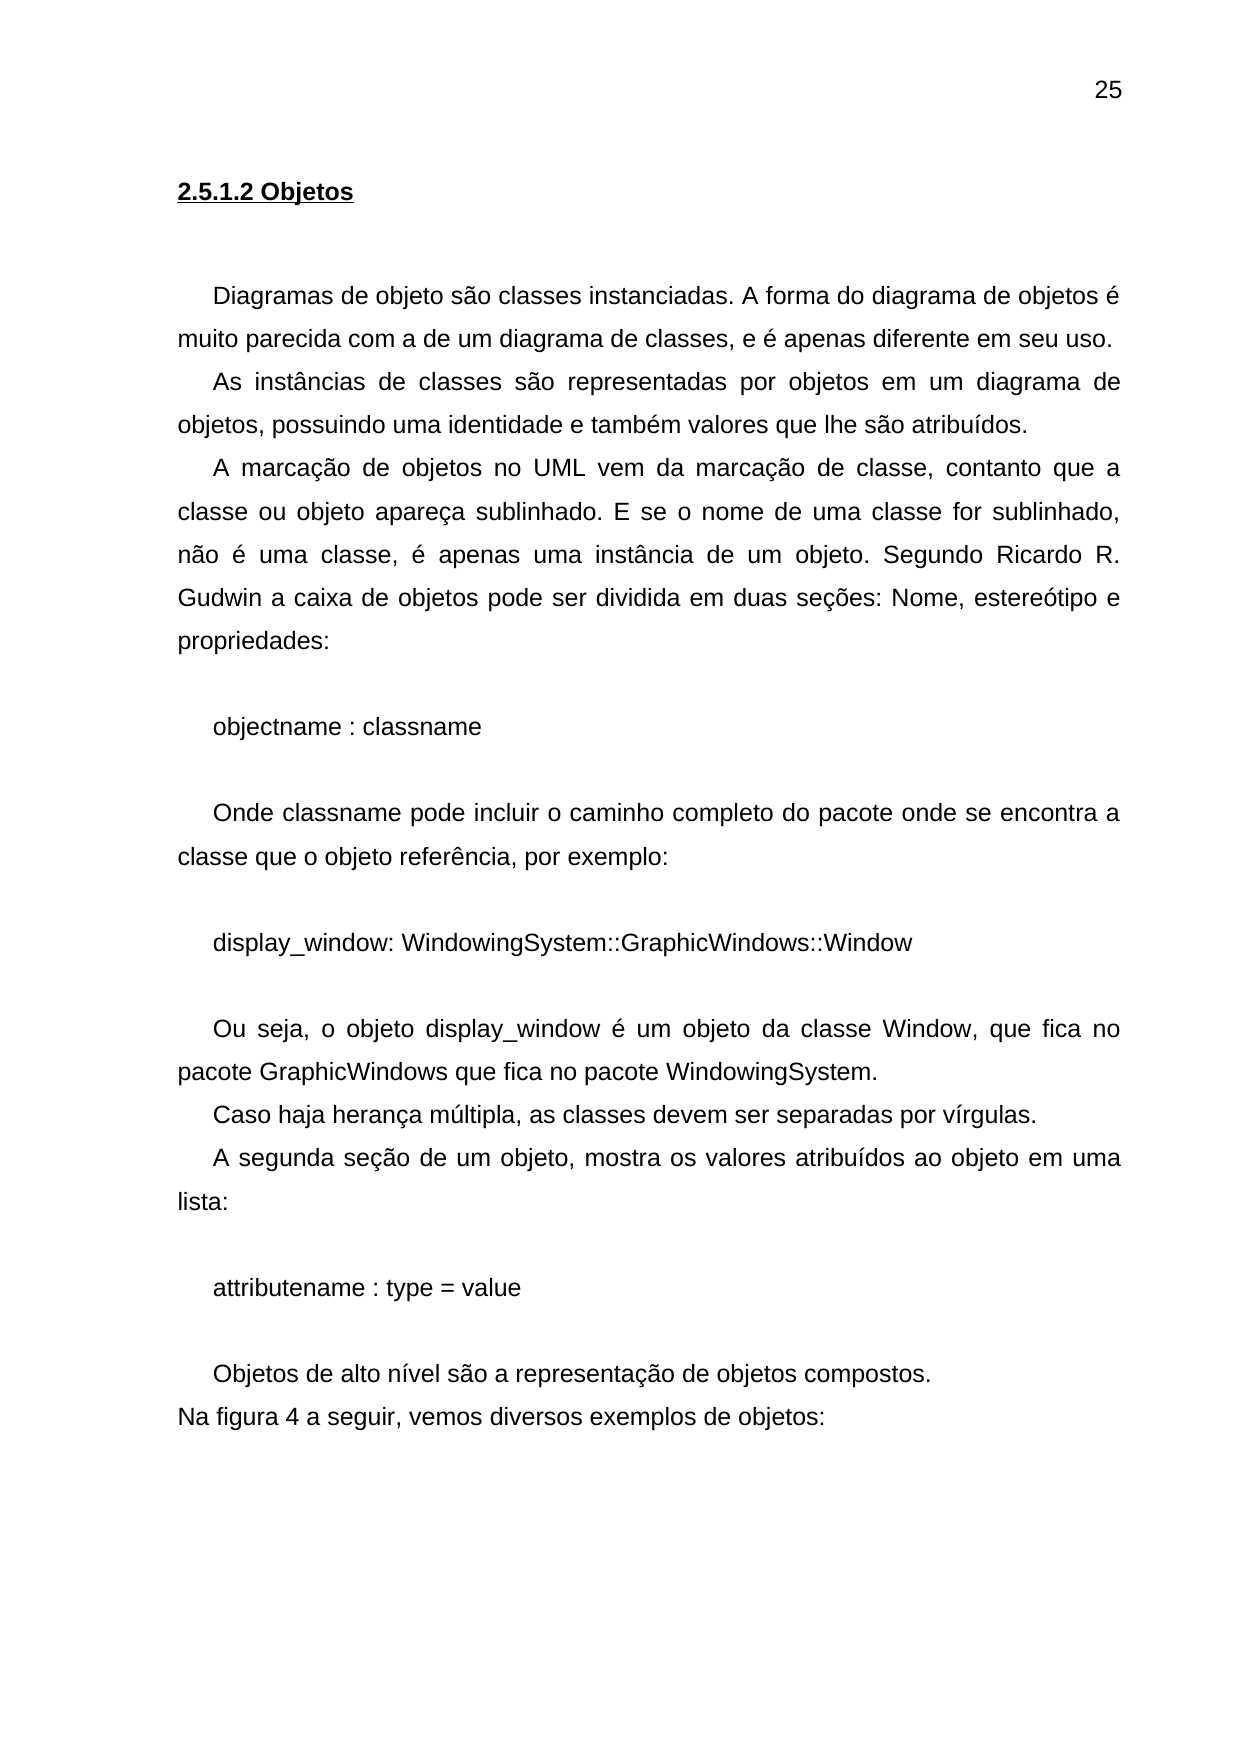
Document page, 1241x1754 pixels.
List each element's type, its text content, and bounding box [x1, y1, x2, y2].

text Na figura 4 a seguir, vemos diversos exemplos de objetos: [177, 1402, 1122, 1431]
subtitle 2.5.1.2 Objetos [177, 177, 1122, 206]
text Ou seja, o objeto display_window é um objeto da classe Window, que fica no pacote GraphicWindows que fica no pacote WindowingSystem. [177, 1014, 1122, 1086]
text Caso haja herança múltipla, as classes devem ser separadas por vírgulas. [177, 1100, 1122, 1129]
text display_window: WindowingSystem::GraphicWindows::Window [177, 928, 1122, 957]
text Onde classname pode incluir o caminho completo do pacote onde se encontra a classe que o objeto referência, por exemplo: [177, 798, 1122, 870]
text A segunda seção de um objeto, mostra os valores atribuídos ao objeto em uma lista: [177, 1143, 1122, 1215]
text A marcação de objetos no UML vem da marcação de classe, contanto que a classe ou objeto apareça sublinhado. E se o nome de uma classe for sublinhado, não é uma classe, é apenas uma instância de um objeto. Segundo Ricardo R. Gudwin a caixa de objetos pode ser dividida em duas seções: Nome, estereótipo e propriedades: [177, 453, 1122, 655]
text attributename : type = value [177, 1273, 1122, 1302]
text As instâncias de classes são representadas por objetos em um diagrama de objetos, possuindo uma identidade e também valores que lhe são atribuídos. [177, 367, 1122, 439]
text Objetos de alto nível são a representação de objetos compostos. [177, 1359, 1122, 1388]
text Diagramas de objeto são classes instanciadas. A forma do diagrama de objetos é muito parecida com a de um diagrama de classes, e é apenas diferente em seu uso. [177, 281, 1122, 353]
text objectname : classname [177, 712, 1122, 741]
